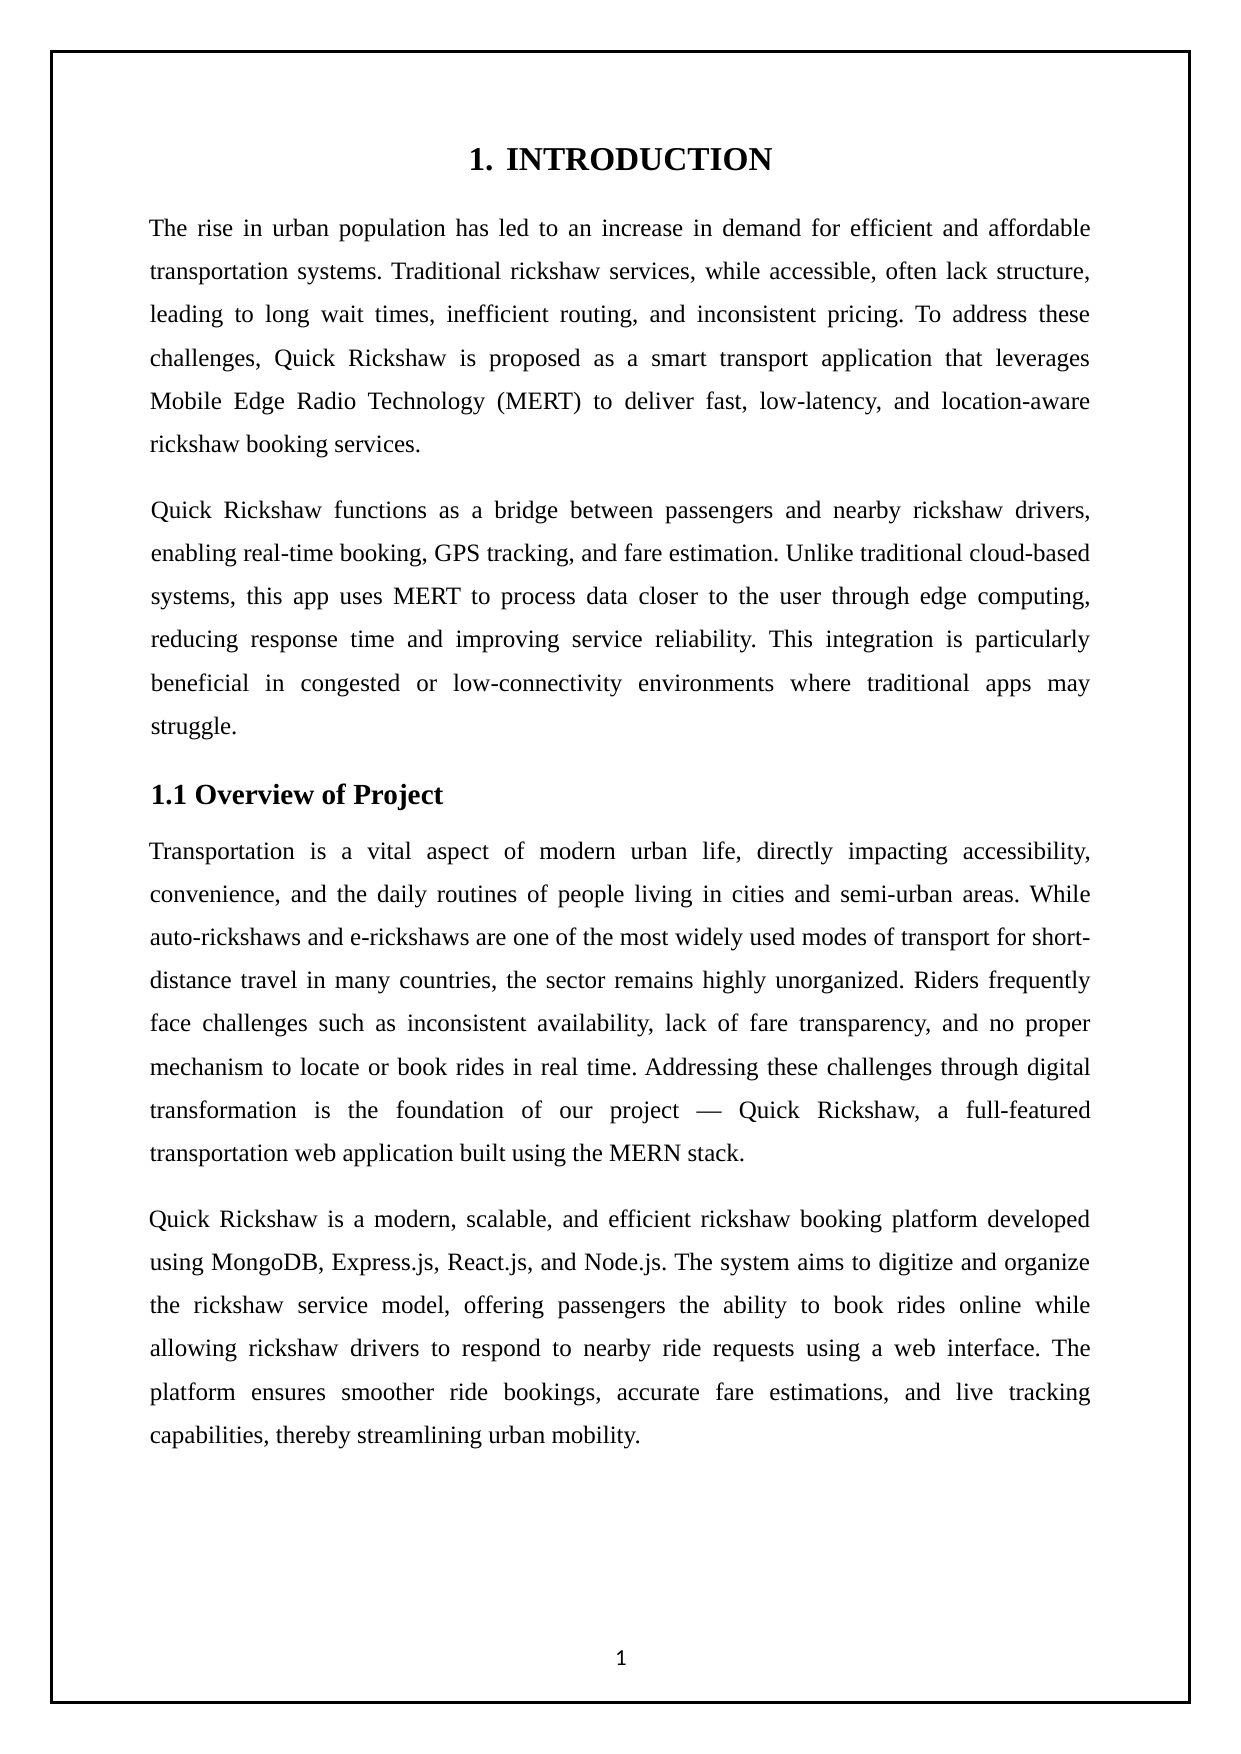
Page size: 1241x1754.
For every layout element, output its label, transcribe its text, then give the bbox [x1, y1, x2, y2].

subtitle Quick Rickshaw is a modern, scalable, and efficient rickshaw booking platform developed using MongoDB, Express.js, React.js, and Node.js. The system aims to digitize and organize the rickshaw service model, offering passengers the ability to book rides online while allowing rickshaw drivers to respond to nearby ride requests using a web interface. The platform ensures smoother ride bookings, accurate fare estimations, and live tracking capabilities, thereby streamlining urban mobility. [148, 1204, 1091, 1448]
subtitle Quick Rickshaw functions as a bridge between passengers and nearby rickshaw drivers, enabling real-time booking, GPS tracking, and fare estimation. Unlike traditional cloud-based systems, this app uses MERT to process data closer to the user through edge computing, reducing response time and improving service reliability. This integration is particularly beneficial in congested or low-connectivity environments where traditional apps may struggle. [151, 495, 1091, 739]
subtitle 1.1 Overview of Project [149, 777, 1091, 810]
subtitle The rise in urban population has led to an increase in demand for efficient and affordable transportation systems. Traditional rickshaw services, while accessible, often lack structure, leading to long wait times, inefficient routing, and inconsistent pricing. To address these challenges, Quick Rickshaw is proposed as a smart transport application that leverages Mobile Edge Radio Technology (MERT) to deliver fast, low-latency, and location-aware rickshaw booking services. [148, 213, 1091, 458]
subtitle Transportation is a vital aspect of modern urban life, directly impacting accessibility, convenience, and the daily routines of people living in cities and semi-urban areas. While auto-rickshaws and e-rickshaws are one of the most widely used modes of transport for short-distance travel in many countries, the sector remains highly unorganized. Riders frequently face challenges such as inconsistent availability, lack of fare transparency, and no proper mechanism to locate or book rides in real time. Addressing these challenges through digital transformation is the foundation of our project — Quick Rickshaw, a full-featured transportation web application built using the MERN stack. [148, 836, 1091, 1167]
subtitle INTRODUCTION [224, 139, 1016, 177]
